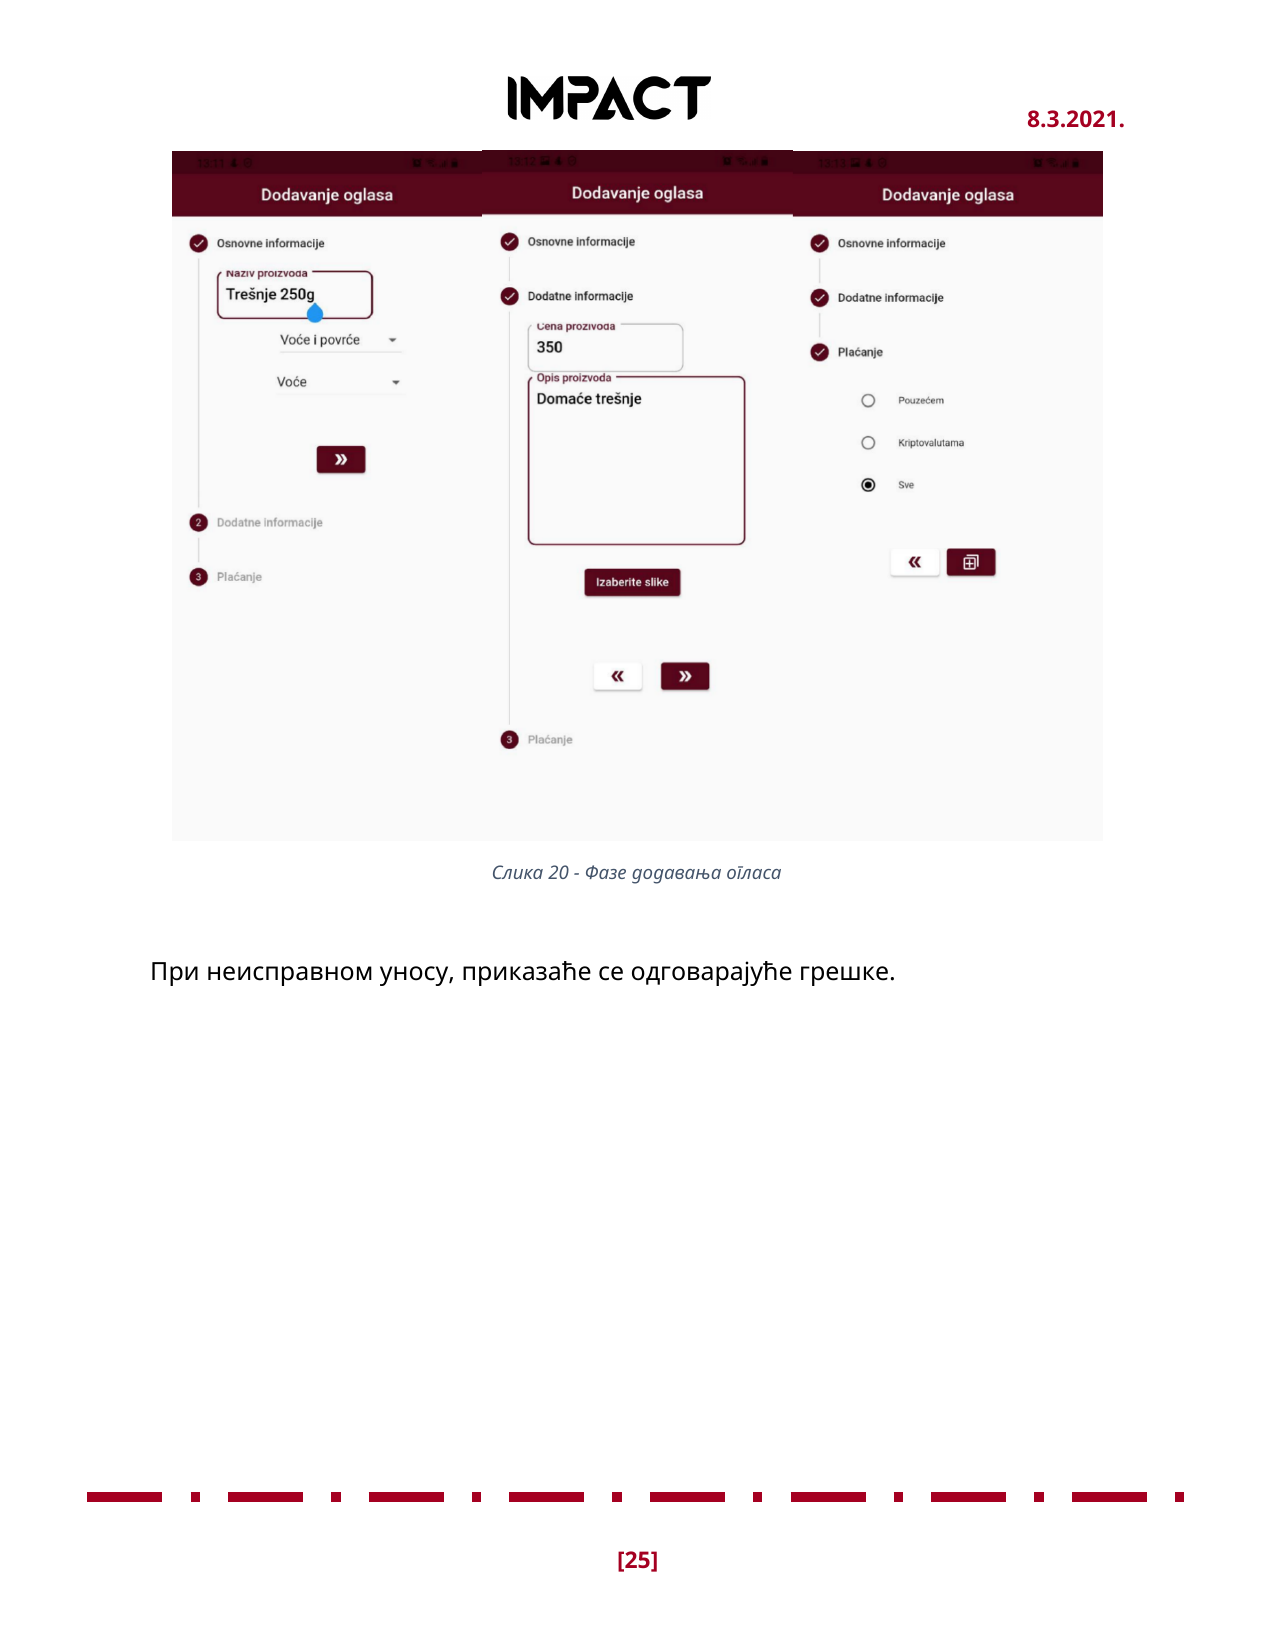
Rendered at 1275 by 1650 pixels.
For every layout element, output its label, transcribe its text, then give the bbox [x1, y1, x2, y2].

text При неисправном уносу, приказаће се одговарајуће грешке. [150, 953, 1125, 987]
picture [507, 76, 711, 120]
picture [172, 150, 1103, 841]
